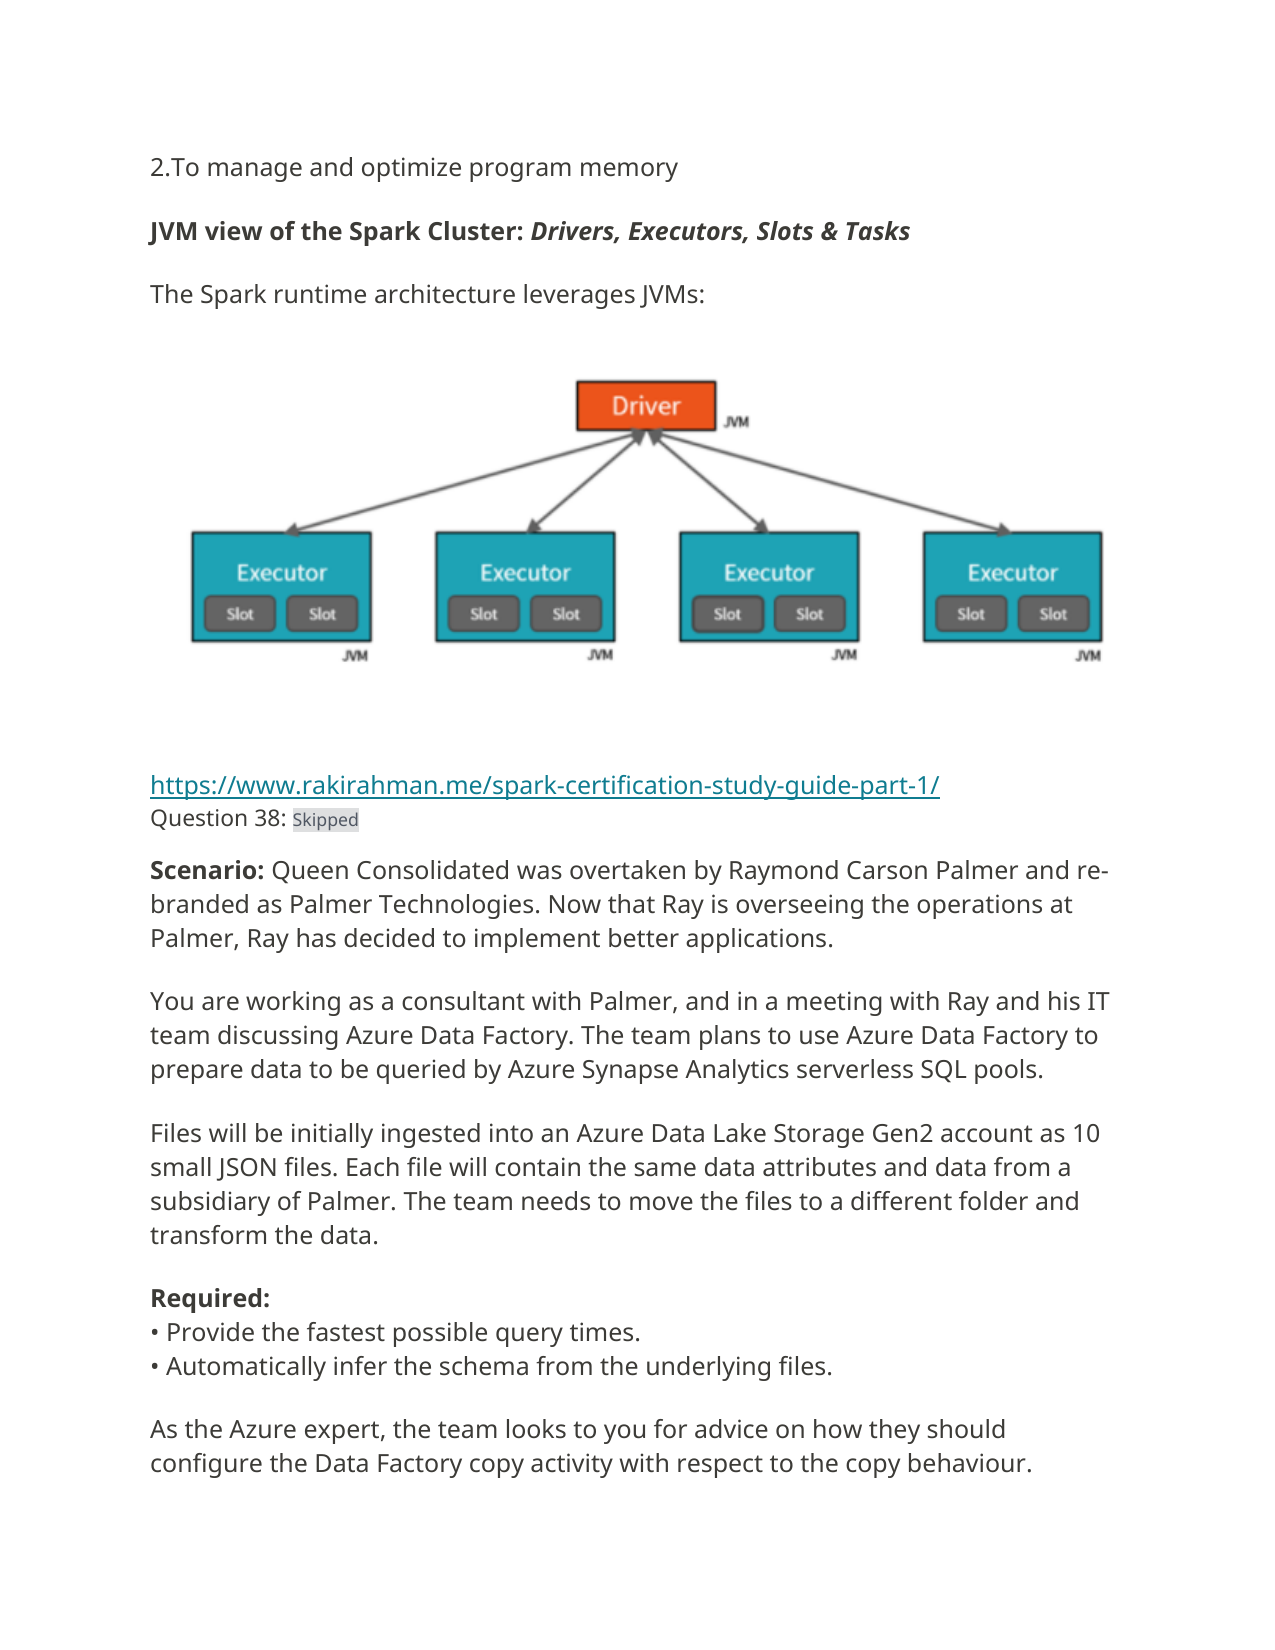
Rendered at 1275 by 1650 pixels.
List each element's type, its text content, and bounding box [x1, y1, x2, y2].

text Question 38: Skipped [150, 802, 1125, 833]
text You are working as a consultant with Palmer, and in a meeting with Ray and his IT team discussing Azure Data Factory. The team plans to use Azure Data Factory to prepare data to be queried by Azure Synapse Analytics serverless SQL pools. [150, 984, 1125, 1086]
text 2.To manage and optimize program memory [150, 150, 1125, 184]
text https://www.rakirahman.me/spark-certification-study-guide-part-1/ [150, 768, 1125, 802]
text Scenario: Queen Consolidated was overtaken by Raymond Carson Palmer and re-branded as Palmer Technologies. Now that Ray is overseeing the operations at Palmer, Ray has decided to implement better applications. [150, 852, 1125, 955]
text Required: • Provide the fastest possible query times. • Automatically infer the schema from the underlying files. [150, 1281, 1125, 1383]
text The Spark runtime architecture leverages JVMs: [150, 276, 1125, 311]
text As the Azure expert, the team looks to you for advice on how they should configure the Data Factory copy activity with respect to the copy behaviour. [150, 1412, 1125, 1480]
picture [150, 339, 1125, 676]
text JVM view of the Spark Cluster: Drivers, Executors, Slots & Tasks [150, 213, 1125, 247]
text Files will be initially ingested into an Azure Data Lake Storage Gen2 account as 10 small JSON files. Each file will contain the same data attributes and data from a subsidiary of Palmer. The team needs to move the files to a different folder and transform the data. [150, 1115, 1125, 1251]
